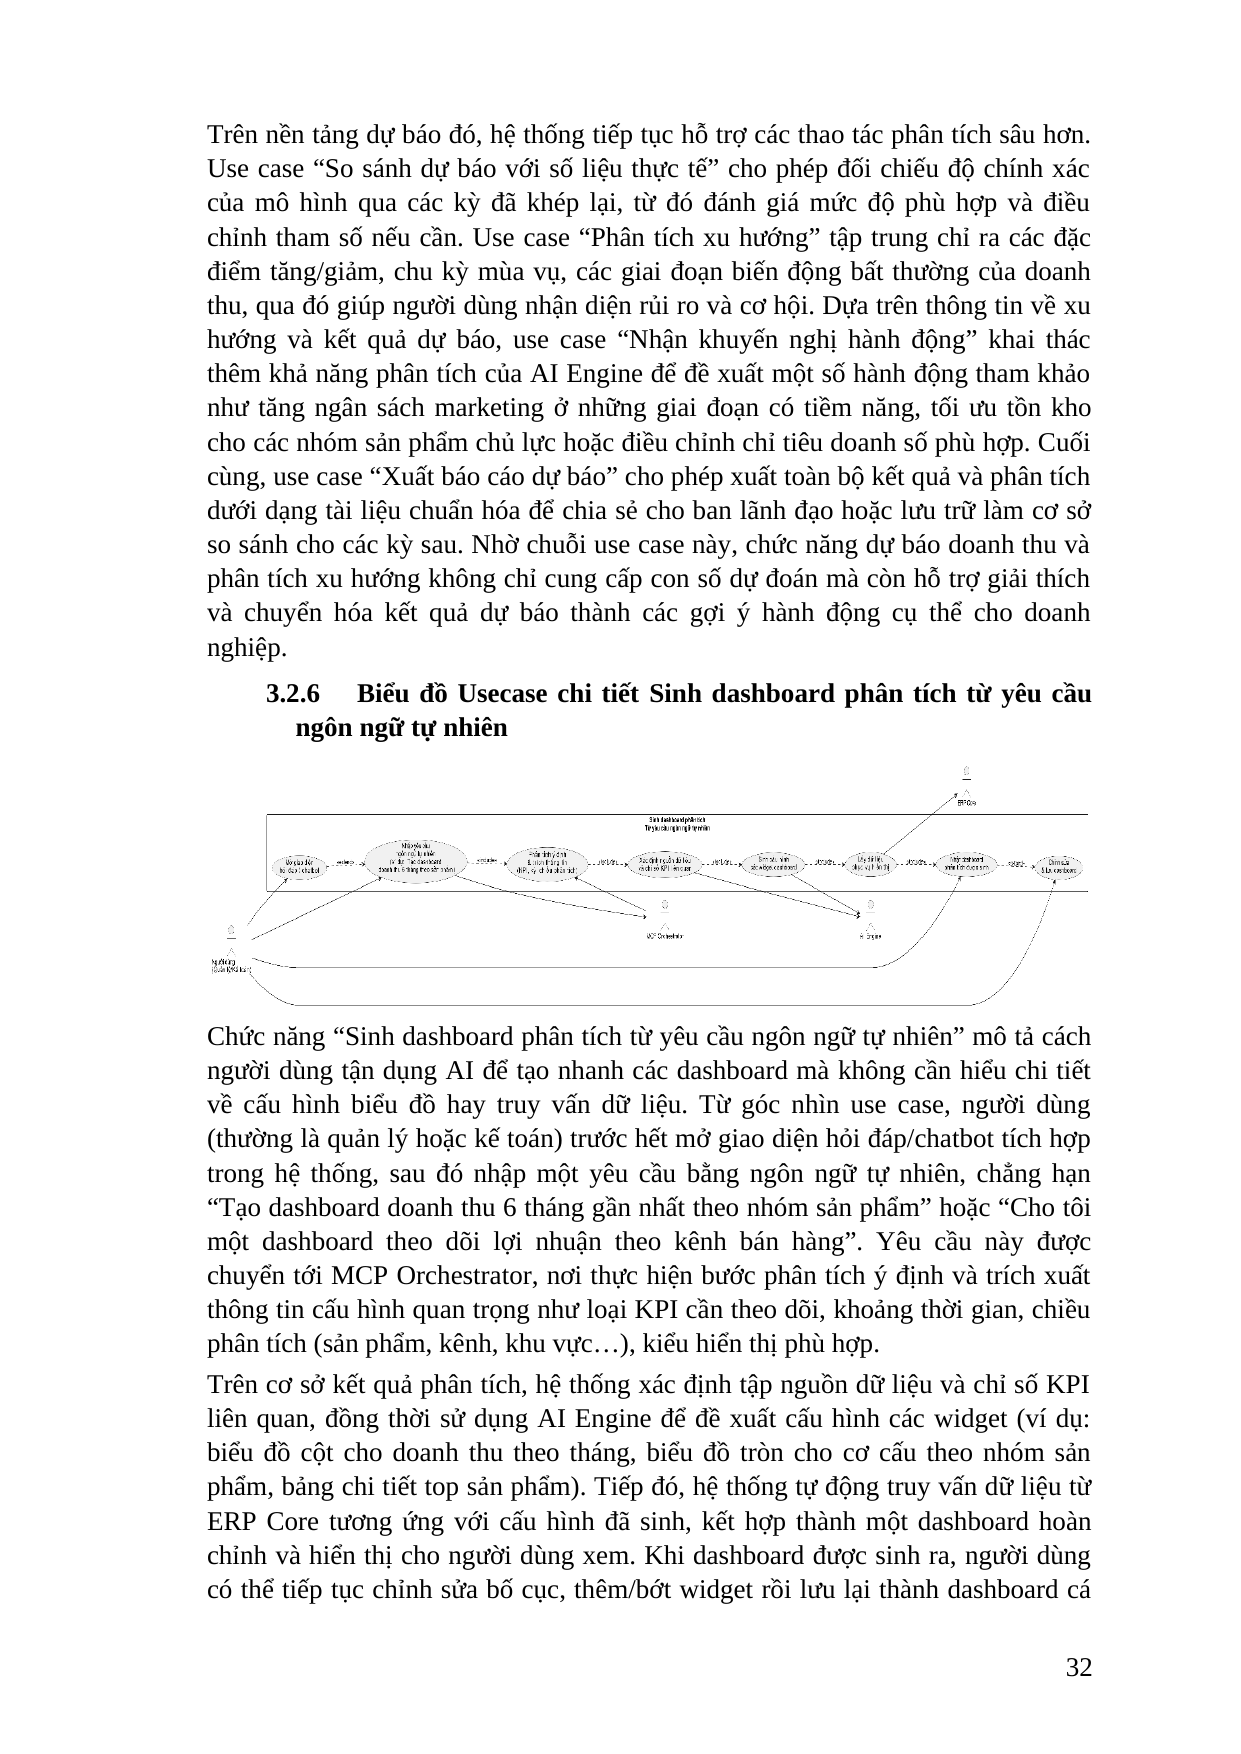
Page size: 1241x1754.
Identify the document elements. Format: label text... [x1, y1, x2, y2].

subtitle Biểu đồ Usecase chi tiết Sinh dashboard phân tích từ yêu cầu ngôn ngữ tự nhiên [266, 677, 1092, 743]
text Trên nền tảng dự báo đó, hệ thống tiếp tục hỗ trợ các thao tác phân tích sâu hơn. Use case “So sánh dự báo với số liệu thực tế” cho phép đối chiếu độ chính xác của mô hình qua các kỳ đã khép lại, từ đó đánh giá mức độ phù hợp và điều chỉnh tham số nếu cần. Use case “Phân tích xu hướng” tập trung chỉ ra các đặc điểm tăng/giảm, chu kỳ mùa vụ, các giai đoạn biến động bất thường của doanh thu, qua đó giúp người dùng nhận diện rủi ro và cơ hội. Dựa trên thông tin về xu hướng và kết quả dự báo, use case “Nhận khuyến nghị hành động” khai thác thêm khả năng phân tích của AI Engine để đề xuất một số hành động tham khảo như tăng ngân sách marketing ở những giai đoạn có tiềm năng, tối ưu tồn kho cho các nhóm sản phẩm chủ lực hoặc điều chỉnh chỉ tiêu doanh số phù hợp. Cuối cùng, use case “Xuất báo cáo dự báo” cho phép xuất toàn bộ kết quả và phân tích dưới dạng tài liệu chuẩn hóa để chia sẻ cho ban lãnh đạo hoặc lưu trữ làm cơ sở so sánh cho các kỳ sau. Nhờ chuỗi use case này, chức năng dự báo doanh thu và phân tích xu hướng không chỉ cung cấp con số dự đoán mà còn hỗ trợ giải thích và chuyển hóa kết quả dự báo thành các gợi ý hành động cụ thể cho doanh nghiệp. [207, 118, 1092, 662]
text Chức năng “Sinh dashboard phân tích từ yêu cầu ngôn ngữ tự nhiên” mô tả cách người dùng tận dụng AI để tạo nhanh các dashboard mà không cần hiểu chi tiết về cấu hình biểu đồ hay truy vấn dữ liệu. Từ góc nhìn use case, người dùng (thường là quản lý hoặc kế toán) trước hết mở giao diện hỏi đáp/chatbot tích hợp trong hệ thống, sau đó nhập một yêu cầu bằng ngôn ngữ tự nhiên, chẳng hạn “Tạo dashboard doanh thu 6 tháng gần nhất theo nhóm sản phẩm” hoặc “Cho tôi một dashboard theo dõi lợi nhuận theo kênh bán hàng”. Yêu cầu này được chuyển tới MCP Orchestrator, nơi thực hiện bước phân tích ý định và trích xuất thông tin cấu hình quan trọng như loại KPI cần theo dõi, khoảng thời gian, chiều phân tích (sản phẩm, kênh, khu vực…), kiểu hiển thị phù hợp. [207, 1020, 1092, 1359]
picture [206, 758, 1093, 1014]
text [207, 1368, 1092, 1604]
